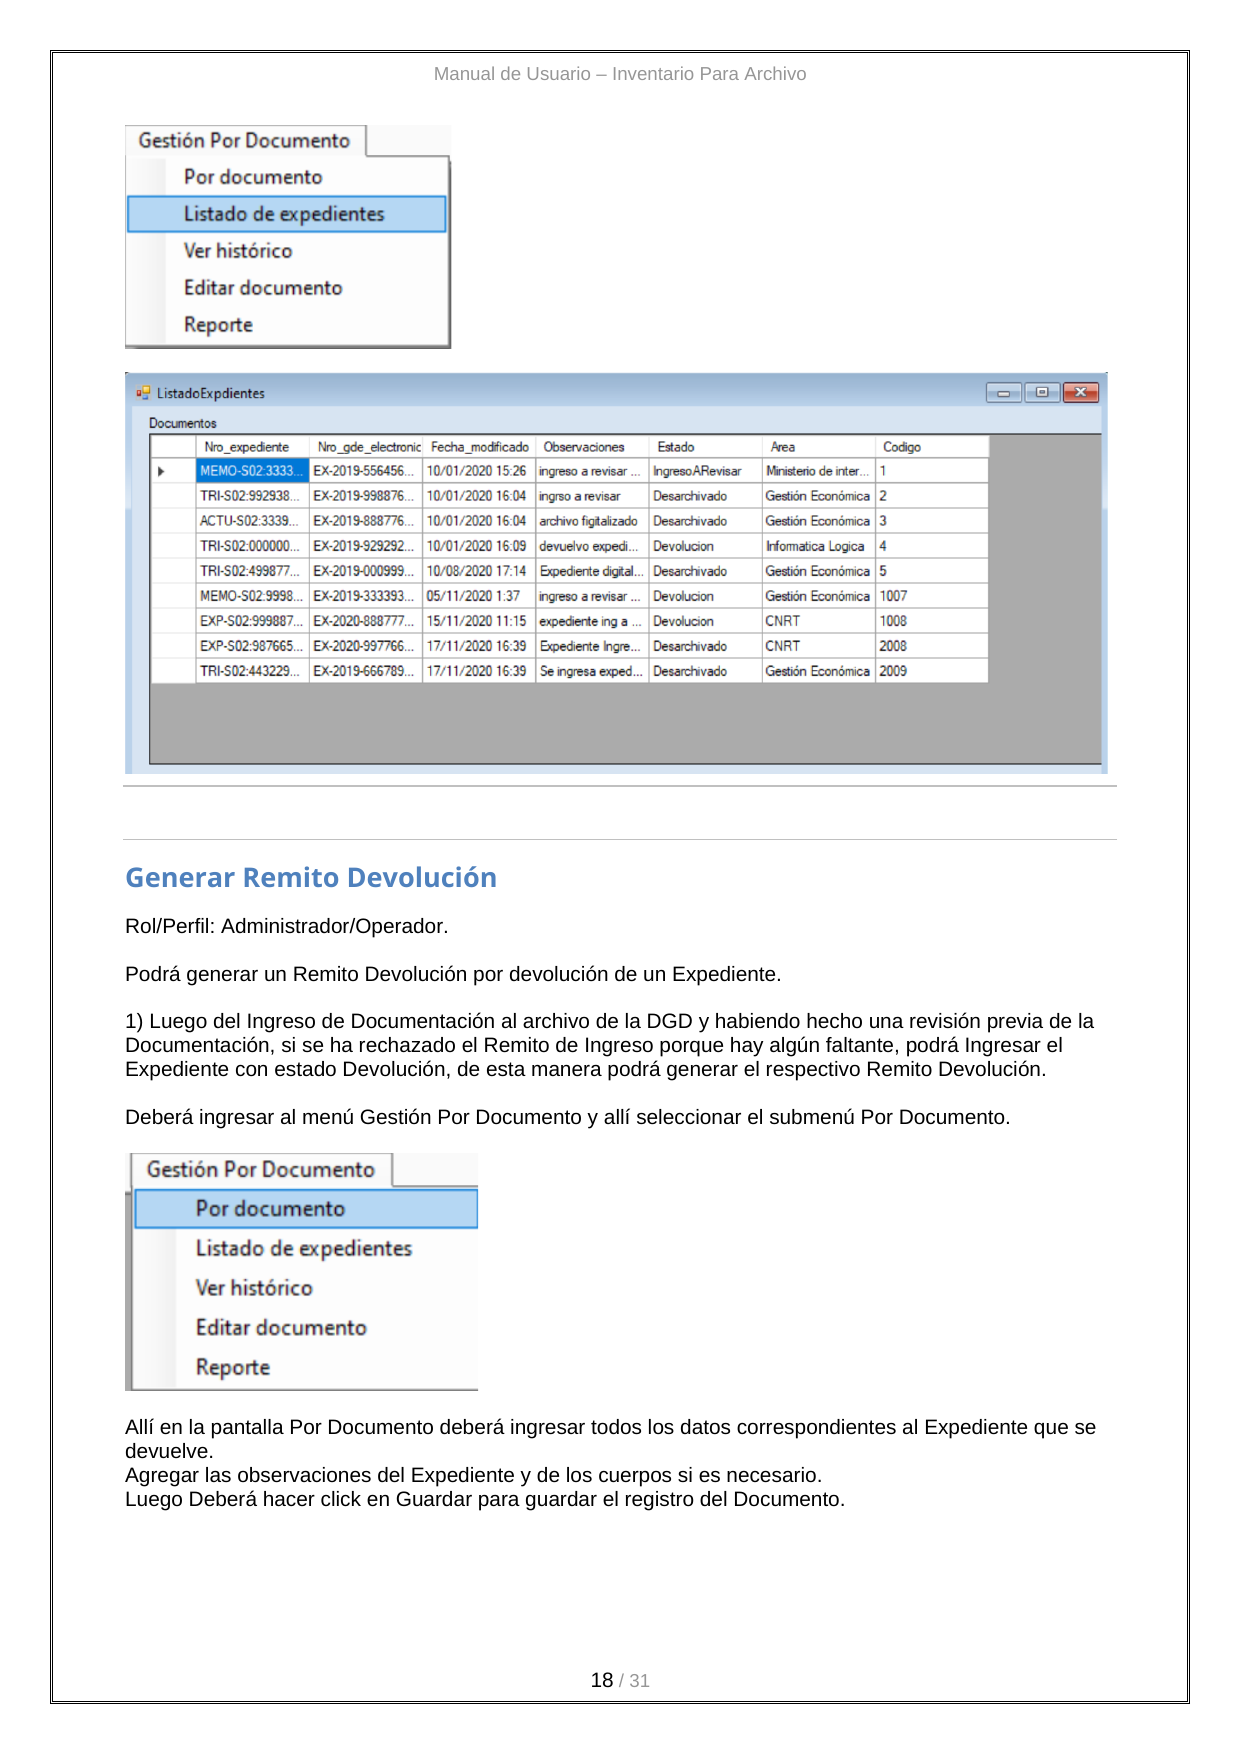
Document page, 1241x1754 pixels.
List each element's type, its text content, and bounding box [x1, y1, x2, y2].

text Podrá generar un Remito Devolución por devolución de un Expediente. [125, 961, 1115, 985]
text Agregar las observaciones del Expediente y de los cuerpos si es necesario. [125, 1462, 1115, 1486]
text 1) Luego del Ingreso de Documentación al archivo de la DGD y habiendo hecho una revisión previa de la Documentación, si se ha rechazado el Remito de Ingreso porque hay algún faltante, podrá Ingresar el Expediente con estado Devolución, de esta manera podrá generar el respectivo Remito Devolución. [125, 1009, 1115, 1081]
text Generar Remito Devolución [123, 856, 1117, 898]
picture [125, 1153, 479, 1391]
picture [125, 125, 452, 349]
text Deberá ingresar al menú Gestión Por Documento y allí seleccionar el submenú Por Documento. [125, 1105, 1115, 1129]
text Allí en la pantalla Por Documento deberá ingresar todos los datos correspondientes al Expediente que se devuelve. [125, 1414, 1115, 1462]
picture [125, 372, 1108, 774]
text Rol/Perfil: Administrador/Operador. [125, 913, 1115, 937]
text Luego Deberá hacer click en Guardar para guardar el registro del Documento. [125, 1486, 1115, 1510]
